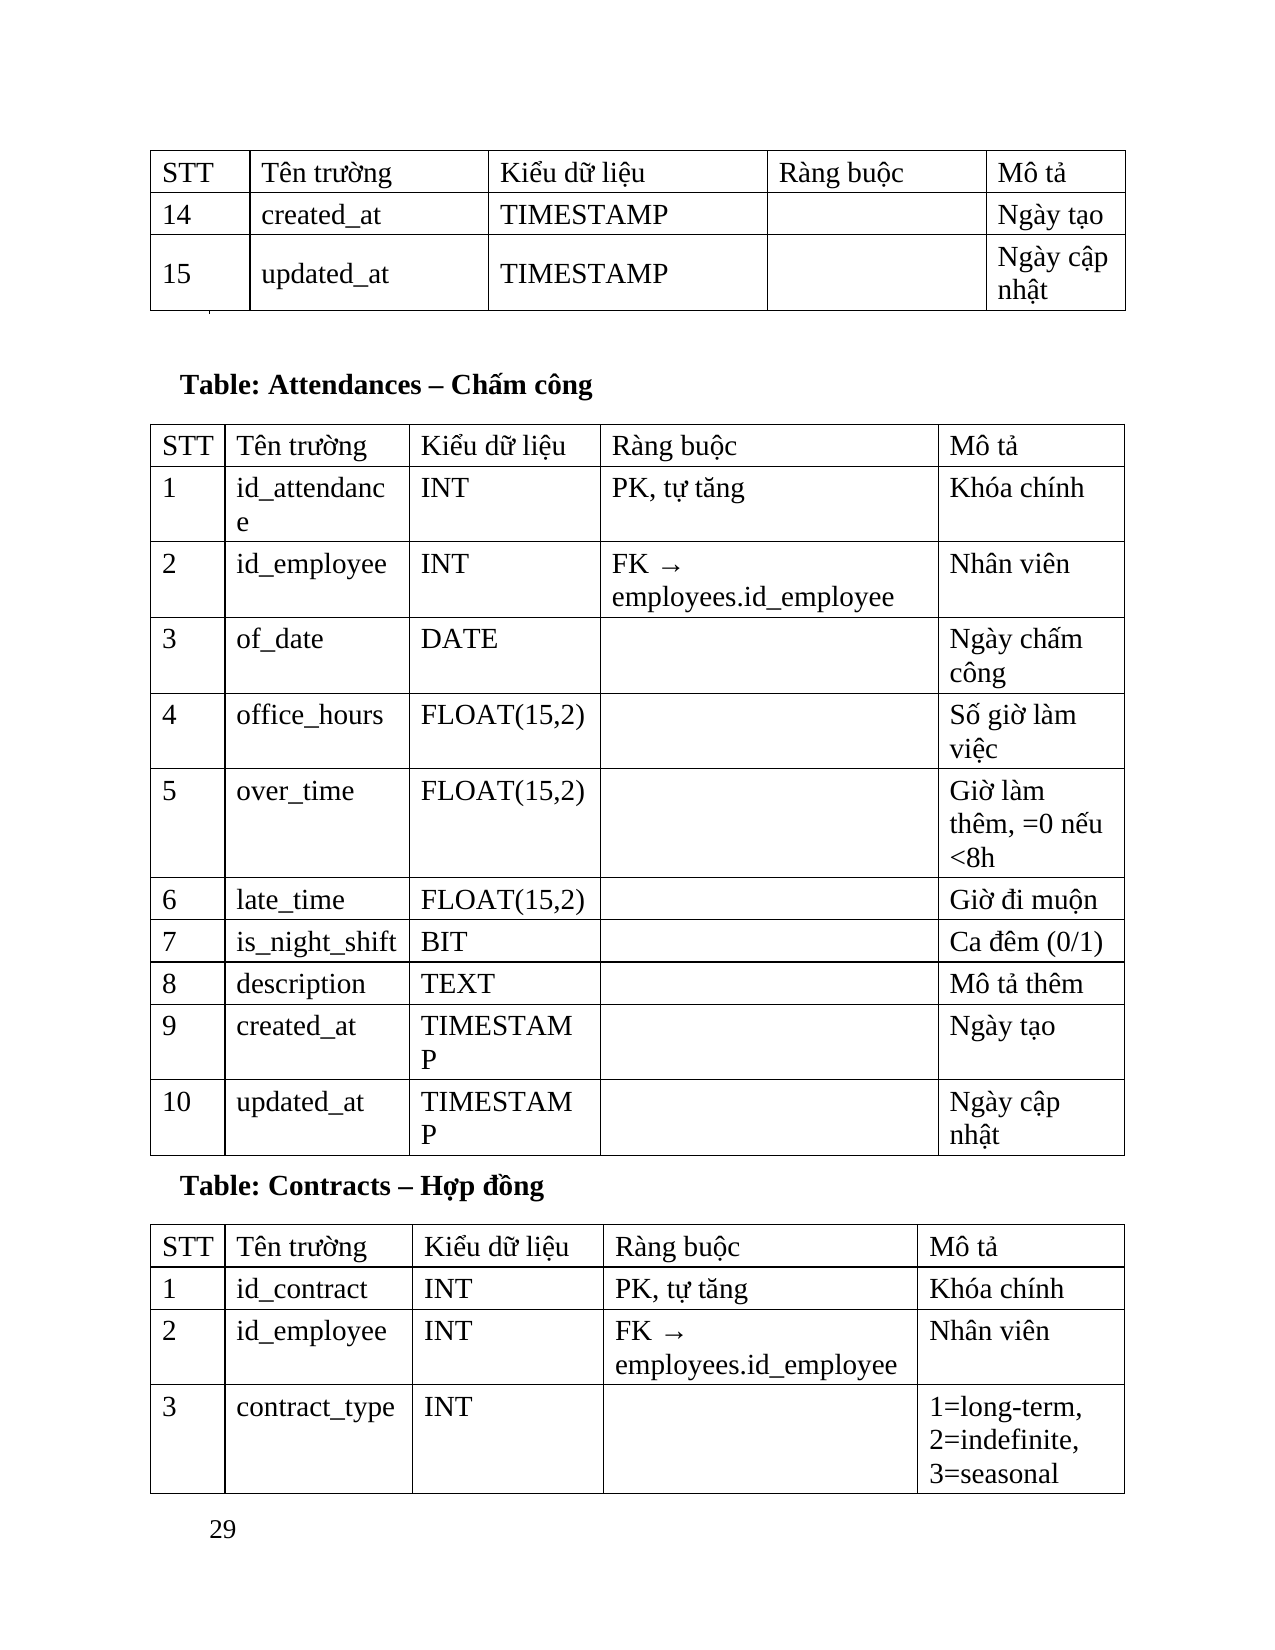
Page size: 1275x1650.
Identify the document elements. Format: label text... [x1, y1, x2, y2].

table_header STT [151, 425, 224, 466]
table_cell updated_at [226, 1080, 409, 1155]
table_cell PK, tự tăng [604, 1268, 917, 1308]
table_cell DATE [410, 618, 600, 692]
table_cell late_time [226, 878, 409, 919]
table_header Tên trường [226, 425, 409, 466]
table_cell 15 [151, 235, 249, 310]
table_cell FLOAT(15,2) [410, 769, 600, 877]
table_cell description [226, 963, 409, 1003]
table_cell [768, 235, 986, 310]
table_cell [601, 878, 938, 919]
table_cell INT [413, 1385, 603, 1493]
table_cell 7 [151, 920, 224, 961]
table_header Ràng buộc [604, 1225, 917, 1266]
table_header Kiểu dữ liệu [413, 1225, 603, 1266]
table_cell TEXT [410, 963, 600, 1003]
table_header Tên trường [251, 151, 488, 192]
table_cell FK → employees.id_employee [601, 542, 938, 617]
table_cell 4 [151, 694, 224, 768]
table_cell 14 [151, 193, 249, 234]
table_cell TIMESTAMP [489, 235, 767, 310]
table_cell 2 [151, 1310, 224, 1384]
subtitle Table: Attendances – Chấm công [179, 367, 1125, 401]
table_cell 8 [151, 963, 224, 1003]
table_cell INT [413, 1268, 603, 1308]
subtitle Table: Contracts – Hợp đồng [179, 1168, 1125, 1202]
table_cell contract_type [226, 1385, 412, 1493]
table_header Kiểu dữ liệu [489, 151, 767, 192]
table_cell Nhân viên [918, 1310, 1124, 1384]
table_cell Số giờ làm việc [939, 694, 1124, 768]
table_header Mô tả [918, 1225, 1124, 1266]
table_cell Khóa chính [939, 467, 1124, 541]
table_cell created_at [226, 1005, 409, 1079]
table_cell TIMESTAMP [410, 1005, 600, 1079]
table_header Mô tả [939, 425, 1124, 466]
table_cell 5 [151, 769, 224, 877]
table_cell Khóa chính [918, 1268, 1124, 1308]
table_cell office_hours [226, 694, 409, 768]
table_cell 10 [151, 1080, 224, 1155]
table_cell INT [413, 1310, 603, 1384]
table_cell 6 [151, 878, 224, 919]
table_cell 3 [151, 1385, 224, 1493]
table_cell 9 [151, 1005, 224, 1079]
table_cell Ngày cập nhật [987, 235, 1125, 310]
table_cell [601, 694, 938, 768]
table_cell PK, tự tăng [601, 467, 938, 541]
table_cell over_time [226, 769, 409, 877]
table_cell id_contract [226, 1268, 412, 1308]
table_cell FK → employees.id_employee [604, 1310, 917, 1384]
table_header Tên trường [226, 1225, 412, 1266]
table_cell [604, 1385, 917, 1493]
table_cell Ngày chấm công [939, 618, 1124, 692]
table_cell Giờ đi muộn [939, 878, 1124, 919]
table_cell [601, 963, 938, 1003]
table_cell BIT [410, 920, 600, 961]
table_cell id_attendance [226, 467, 409, 541]
table_cell 1 [151, 467, 224, 541]
table_cell of_date [226, 618, 409, 692]
table_cell FLOAT(15,2) [410, 694, 600, 768]
table_cell Ca đêm (0/1) [939, 920, 1124, 961]
table_cell INT [410, 542, 600, 617]
table_cell FLOAT(15,2) [410, 878, 600, 919]
table_cell 2 [151, 542, 224, 617]
table_cell [601, 1005, 938, 1079]
table_cell [601, 1080, 938, 1155]
table_header Ràng buộc [601, 425, 938, 466]
table_cell 1=long-term, 2=indefinite, 3=seasonal [918, 1385, 1124, 1493]
table_cell created_at [251, 193, 488, 234]
table_cell [768, 193, 986, 234]
table_cell [601, 618, 938, 692]
table_header STT [151, 151, 249, 192]
table_cell TIMESTAMP [410, 1080, 600, 1155]
table_cell INT [410, 467, 600, 541]
table_header Kiểu dữ liệu [410, 425, 600, 466]
table_cell TIMESTAMP [489, 193, 767, 234]
table_cell 1 [151, 1268, 224, 1308]
table_cell is_night_shift [226, 920, 409, 961]
table_header Mô tả [987, 151, 1125, 192]
table_header Ràng buộc [768, 151, 986, 192]
table_cell updated_at [251, 235, 488, 310]
table_cell Ngày tạo [987, 193, 1125, 234]
table_cell 3 [151, 618, 224, 692]
table_cell Ngày cập nhật [939, 1080, 1124, 1155]
table_cell [601, 769, 938, 877]
table_cell id_employee [226, 542, 409, 617]
table_cell [601, 920, 938, 961]
table_cell id_employee [226, 1310, 412, 1384]
table_cell Giờ làm thêm, =0 nếu <8h [939, 769, 1124, 877]
table_cell Mô tả thêm [939, 963, 1124, 1003]
table_cell Ngày tạo [939, 1005, 1124, 1079]
table_header STT [151, 1225, 224, 1266]
table_cell Nhân viên [939, 542, 1124, 617]
